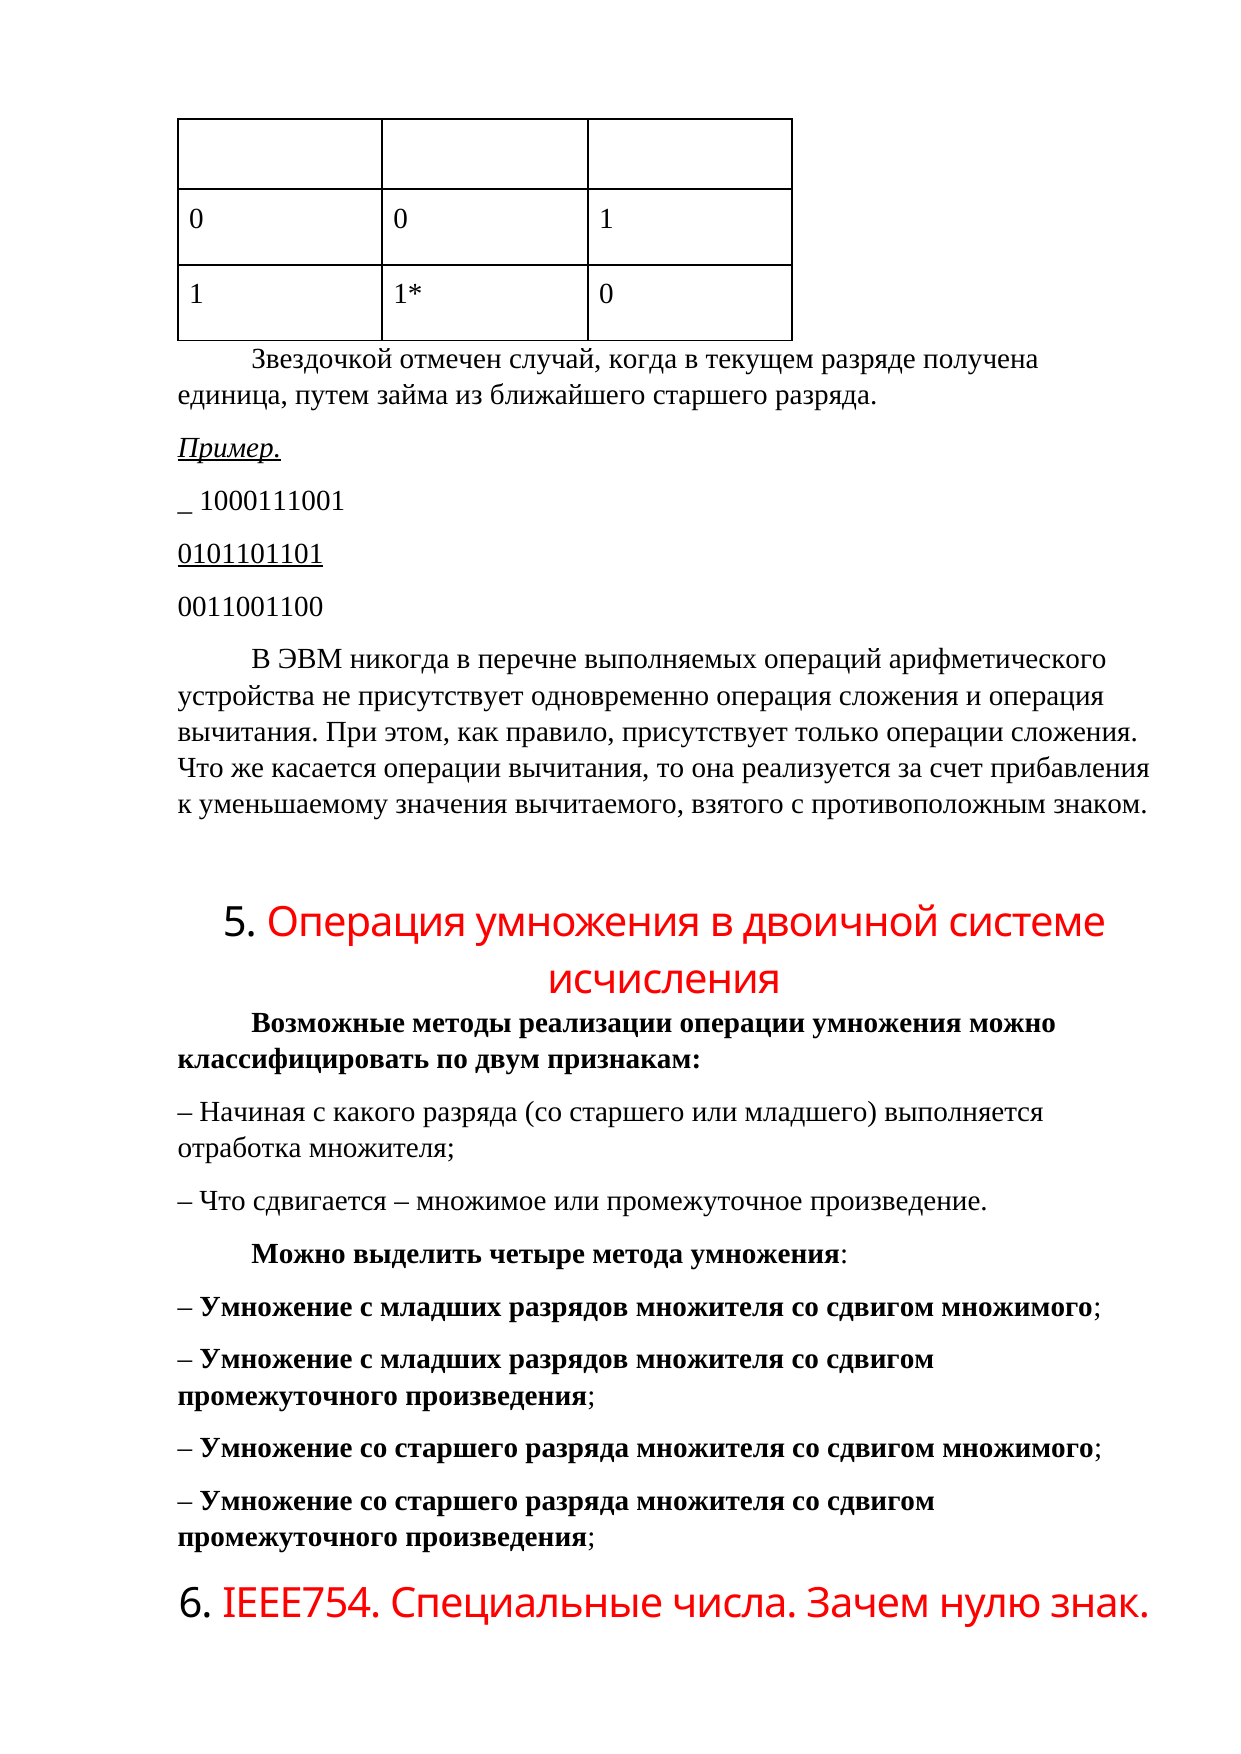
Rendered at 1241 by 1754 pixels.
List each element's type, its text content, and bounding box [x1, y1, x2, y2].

text 0101101101 [177, 536, 1152, 569]
text В ЭВМ никогда в перечне выполняемых операций арифметического устройства не присутствует одновременно операция сложения и операция вычитания. При этом, как правило, присутствует только операции сложения. Что же касается операции вычитания, то она реализуется за счет прибавления к уменьшаемому значения вычитаемого, взятого с противоположным знаком. [177, 642, 1152, 820]
table_header - [179, 120, 381, 188]
table_cell 0 [589, 266, 791, 340]
table_header 0 [383, 120, 587, 188]
text _ 1000111001 [177, 483, 1152, 517]
table_cell 0 [383, 190, 587, 264]
text Пример. [177, 430, 1152, 464]
table_cell 1 [589, 190, 791, 264]
table_cell 1 [179, 266, 381, 340]
text – Умножение со старшего разряда множителя со сдвигом множимого; [177, 1431, 1152, 1464]
text Можно выделить четыре метода умножения: [177, 1236, 1152, 1269]
text Звездочкой отмечен случай, когда в текущем разряде получена единица, путем займа из ближайшего старшего разряда. [177, 341, 1152, 411]
table_cell 1* [383, 266, 587, 340]
title 6. IEEE754. Специальные числа. Зачем нулю знак. [177, 1572, 1152, 1629]
text – Начиная с какого разряда (со старшего или младшего) выполняется отработка множителя; [177, 1094, 1152, 1164]
title 5. Операция умножения в двоичной системе исчисления [177, 892, 1152, 1005]
table_cell 0 [179, 190, 381, 264]
text – Умножение со старшего разряда множителя со сдвигом промежуточного произведения; [177, 1483, 1152, 1553]
text 0011001100 [177, 589, 1152, 622]
text – Что сдвигается – множимое или промежуточное произведение. [177, 1183, 1152, 1217]
text Возможные методы реализации операции умножения можно классифицировать по двум признакам: [177, 1005, 1152, 1075]
text – Умножение с младших разрядов множителя со сдвигом промежуточного произведения; [177, 1342, 1152, 1411]
text – Умножение с младших разрядов множителя со сдвигом множимого; [177, 1289, 1152, 1322]
table_header 1 [589, 120, 791, 188]
